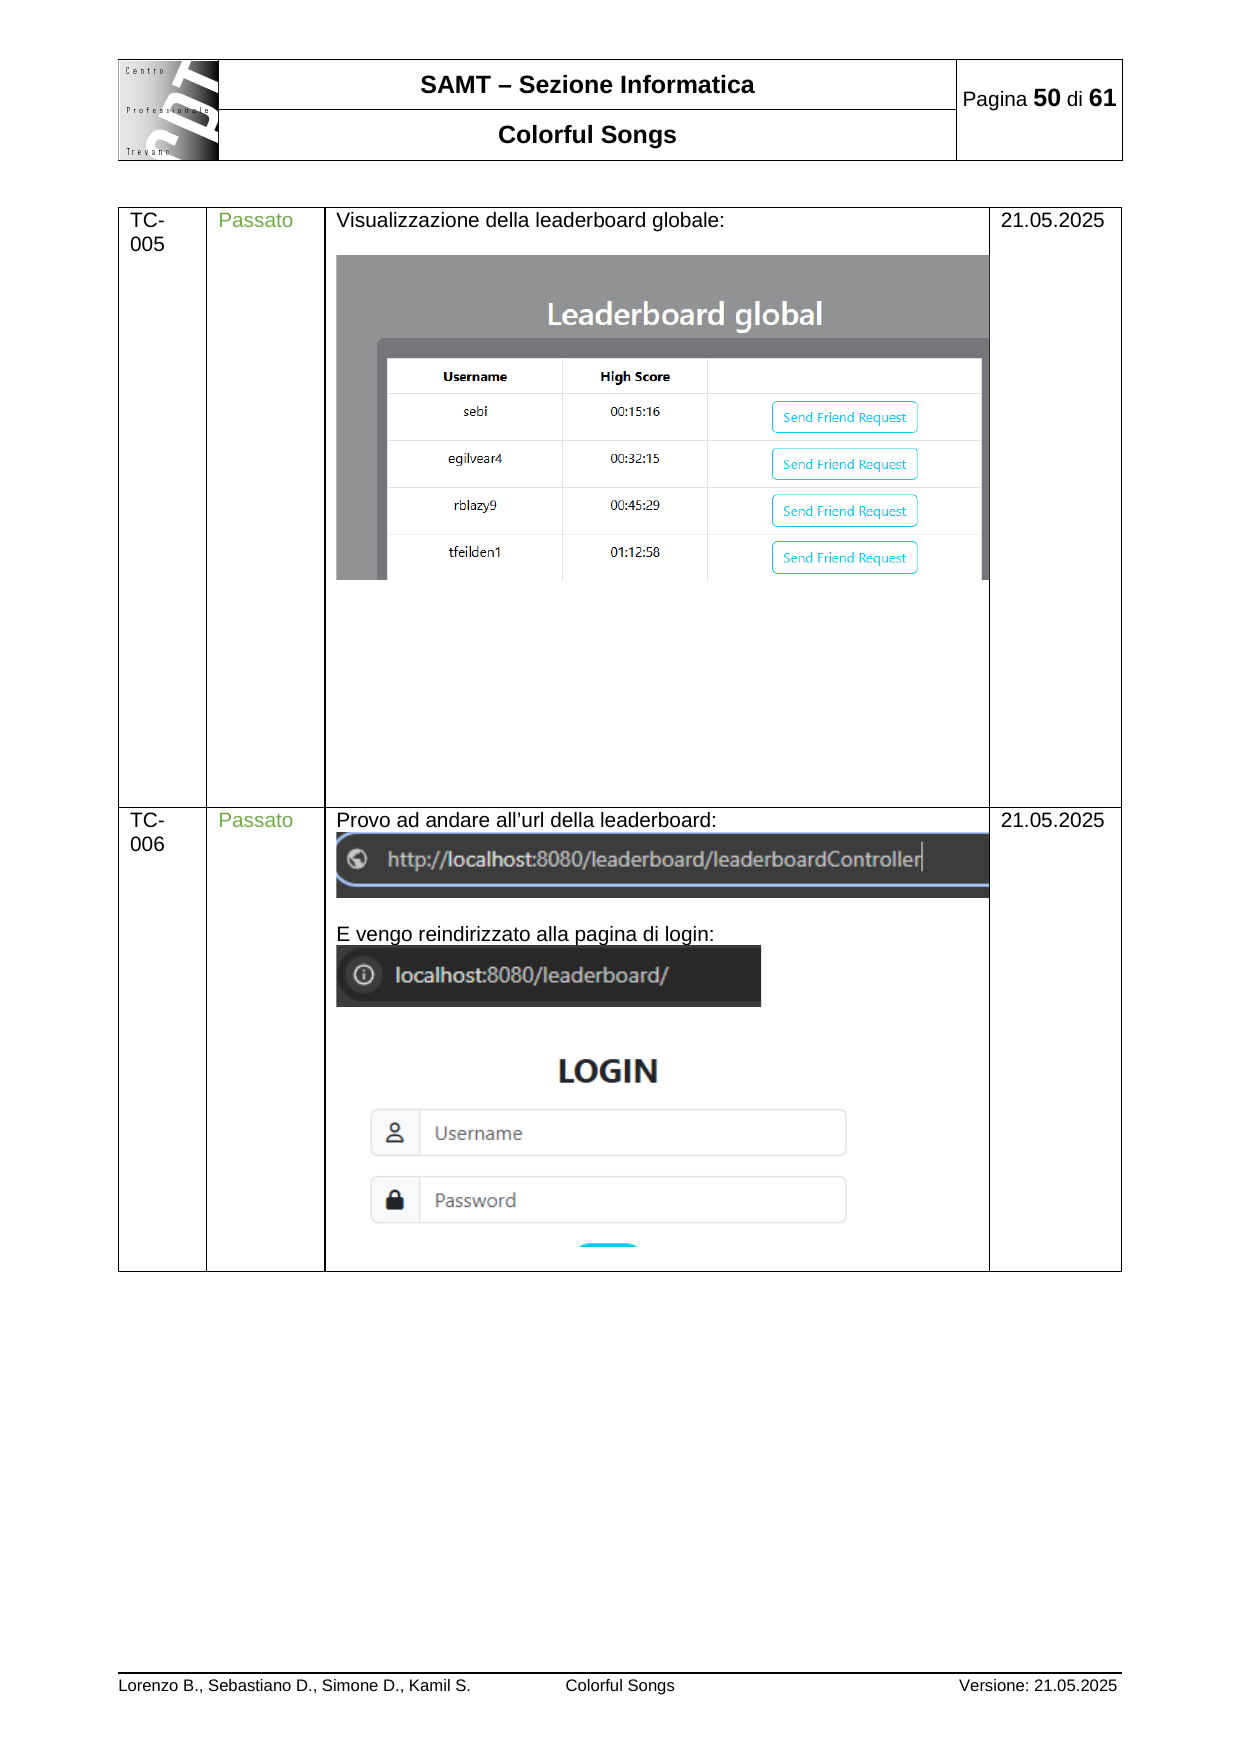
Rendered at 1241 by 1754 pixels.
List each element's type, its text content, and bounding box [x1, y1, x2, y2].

table_cell TC-006 [119, 808, 206, 1271]
table_cell TC-005 [119, 208, 206, 807]
picture [336, 832, 990, 898]
table_cell Visualizzazione della leaderboard globale: [326, 208, 989, 807]
table_cell 21.05.2025 [990, 208, 1121, 807]
table_cell Passato [207, 808, 324, 1271]
table_cell 21.05.2025 [990, 808, 1121, 1271]
table_cell Provo ad andare all’url della leaderboard: E vengo reindirizzato alla pagina di login: [326, 808, 989, 1271]
picture [336, 255, 990, 580]
picture [336, 945, 863, 1247]
table_cell Passato [207, 208, 324, 807]
picture [118, 60, 219, 160]
